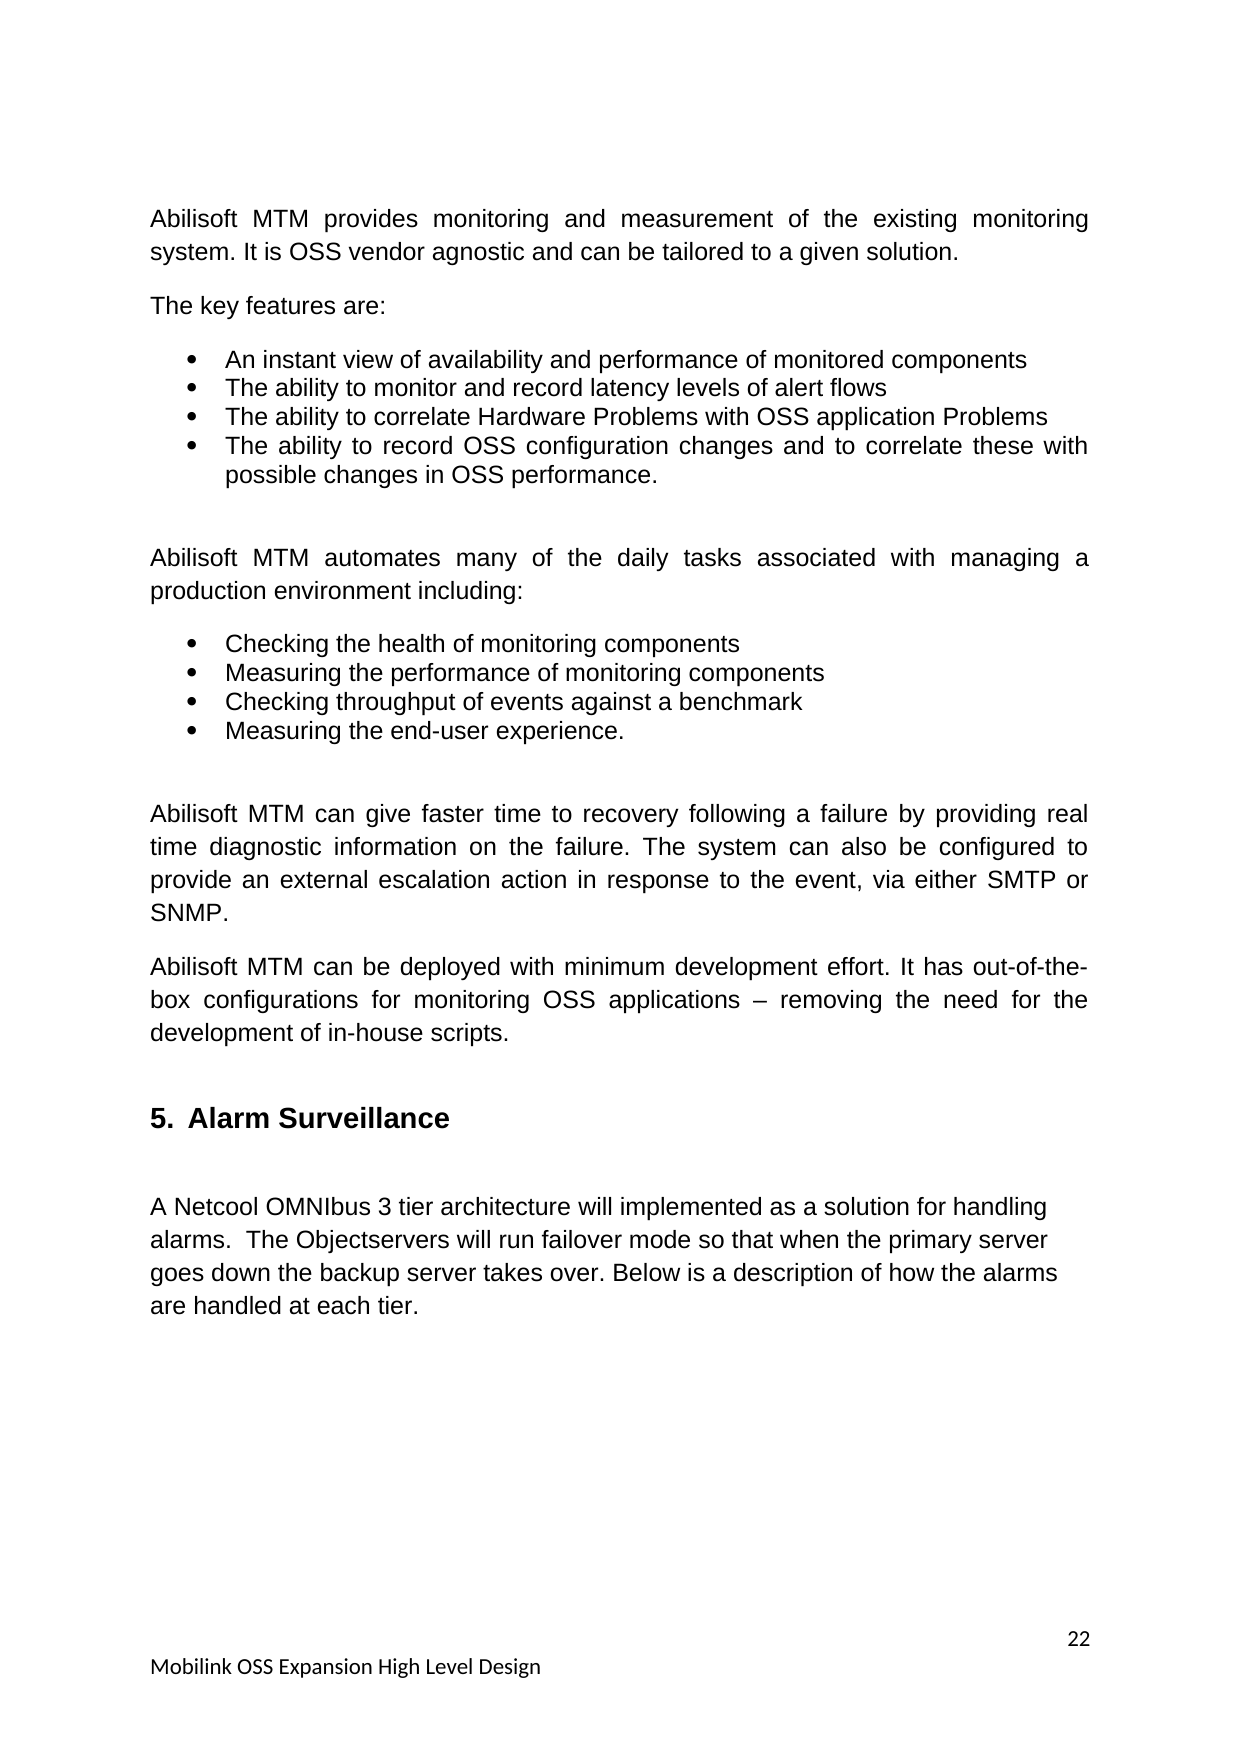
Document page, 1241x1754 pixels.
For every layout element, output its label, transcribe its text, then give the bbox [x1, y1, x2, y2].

text Abilisoft MTM can be deployed with minimum development effort. It has out-of-the-box configurations for monitoring OSS applications – removing the need for the development of in-house scripts. [150, 952, 1090, 1046]
list The ability to correlate Hardware Problems with OSS application Problems [187, 402, 1090, 431]
list An instant view of availability and performance of monitored components [187, 344, 1090, 373]
list The ability to monitor and record latency levels of alert flows [187, 373, 1090, 402]
text The key features are: [150, 291, 1090, 319]
list Checking throughput of events against a benchmark [187, 687, 1090, 716]
text Abilisoft MTM automates many of the daily tasks associated with managing a production environment including: [150, 543, 1090, 604]
list The ability to record OSS configuration changes and to correlate these with possible changes in OSS performance. [187, 431, 1090, 489]
text Abilisoft MTM provides monitoring and measurement of the existing monitoring system. It is OSS vendor agnostic and can be tailored to a given solution. [150, 204, 1090, 266]
list Checking the health of monitoring components [187, 629, 1090, 658]
text A Netcool OMNIbus 3 tier architecture will implemented as a solution for handling alarms. The Objectservers will run failover mode so that when the primary server goes down the backup server takes over. Below is a description of how the alarms are handled at each tier. [150, 1192, 1090, 1320]
text Abilisoft MTM can give faster time to recovery following a failure by providing real time diagnostic information on the failure. The system can also be configured to provide an external escalation action in response to the event, via either SMTP or SNMP. [150, 799, 1090, 927]
subtitle Alarm Surveillance [150, 1101, 1090, 1134]
list Measuring the performance of monitoring components [187, 658, 1090, 687]
list Measuring the end-user experience. [187, 716, 1090, 745]
